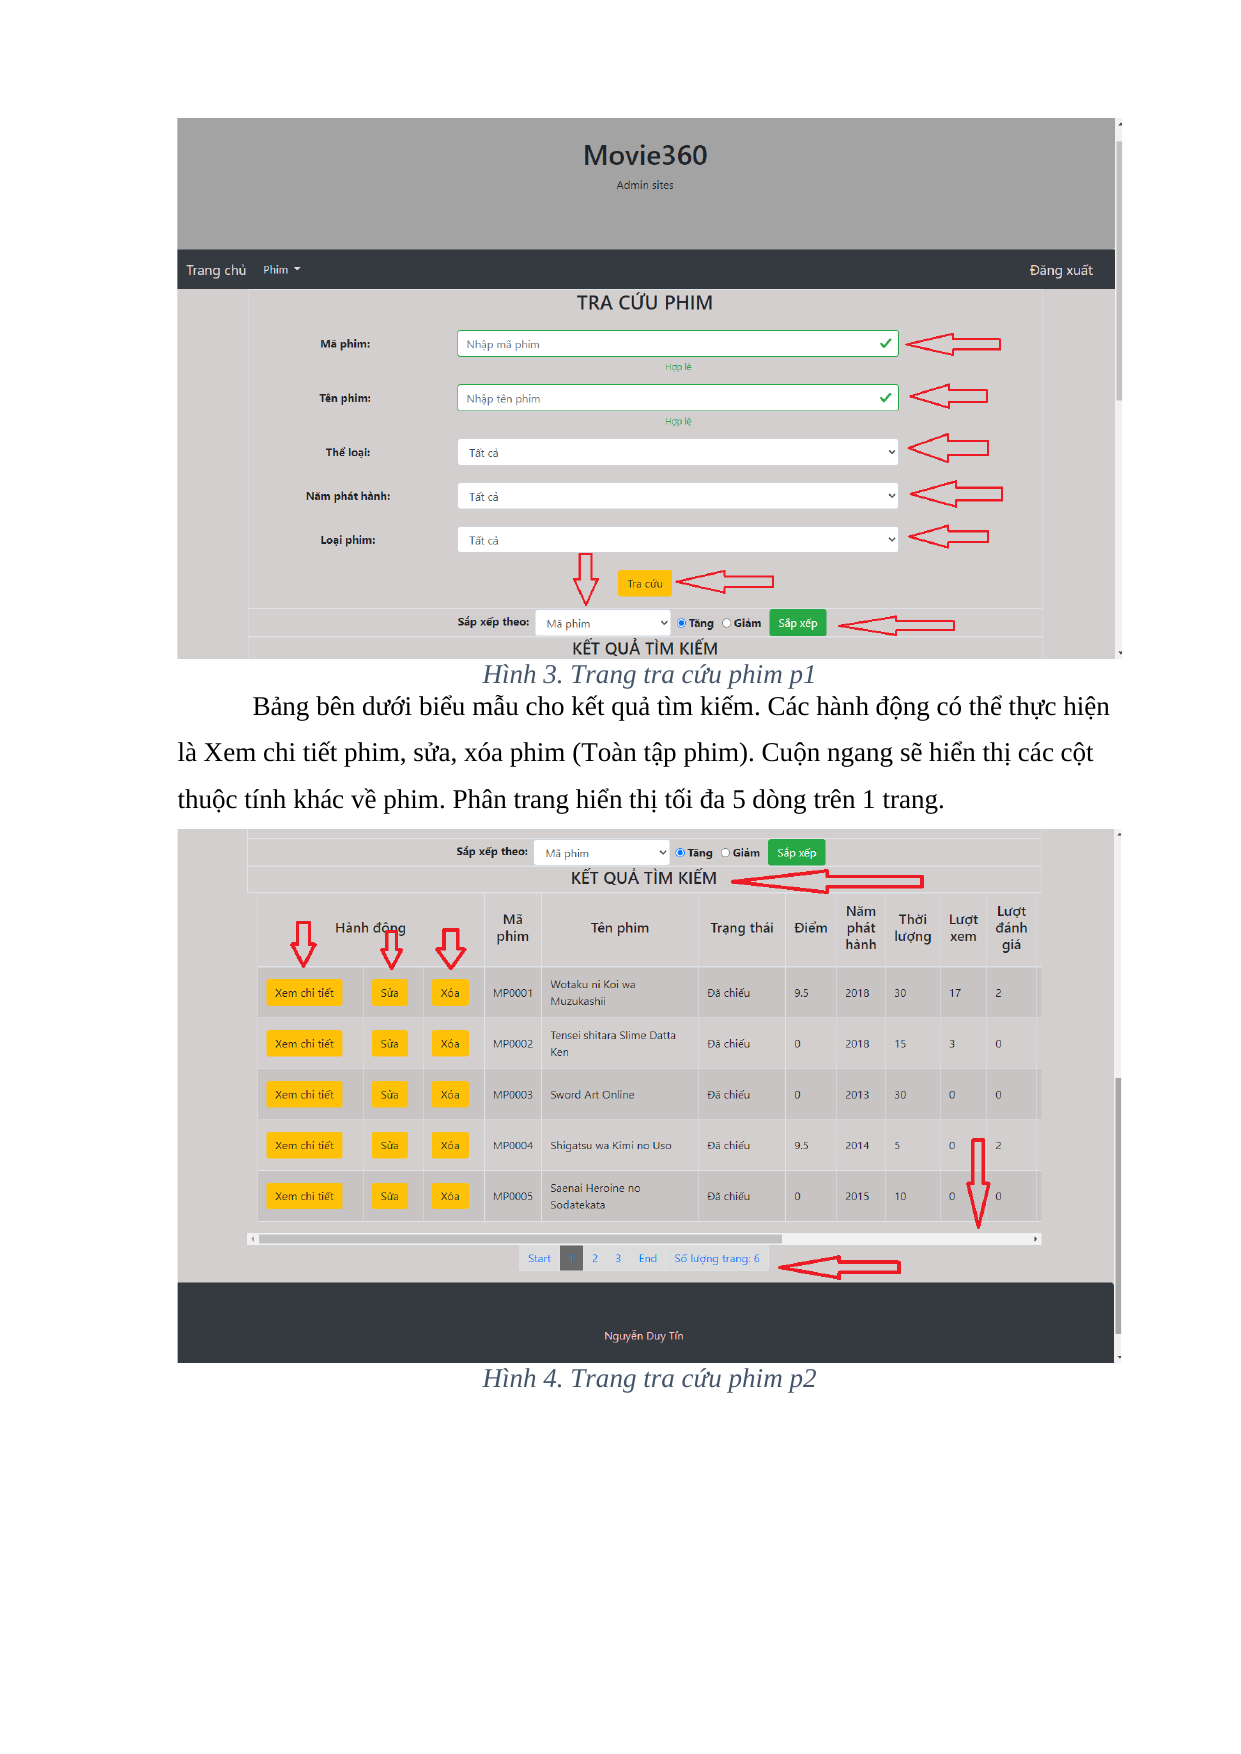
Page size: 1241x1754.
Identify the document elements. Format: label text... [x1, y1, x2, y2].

picture [177, 118, 1123, 659]
text Bảng bên dưới biểu mẫu cho kết quả tìm kiếm. Các hành động có thể thực hiện là Xem chi tiết phim, sửa, xóa phim (Toàn tập phim). Cuộn ngang sẽ hiển thị các cột thuộc tính khác về phim. Phân trang hiển thị tối đa 5 dòng trên 1 trang. [177, 690, 1122, 814]
picture [177, 829, 1122, 1363]
text Hình 3. Trang tra cứu phim p1 [177, 659, 1122, 690]
text Hình 4. Trang tra cứu phim p2 [177, 1363, 1122, 1394]
